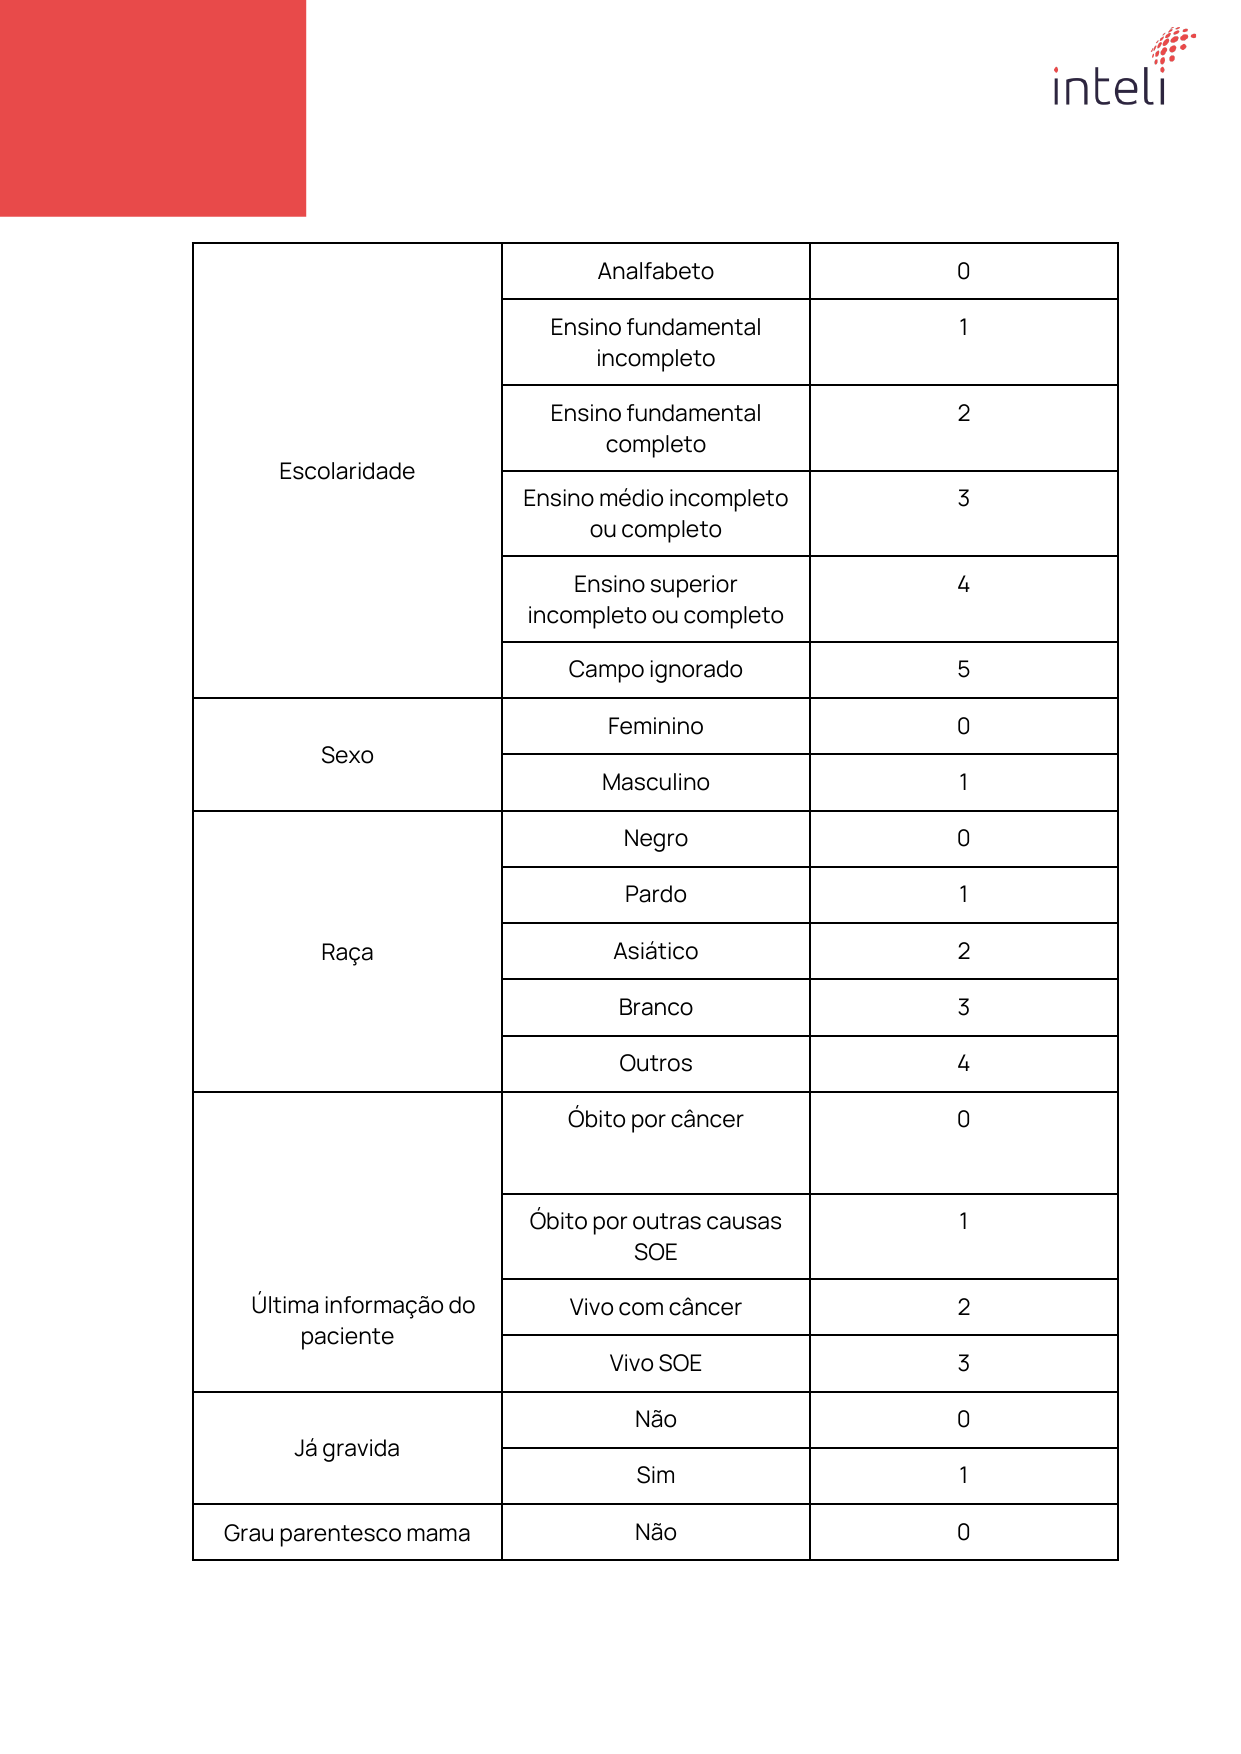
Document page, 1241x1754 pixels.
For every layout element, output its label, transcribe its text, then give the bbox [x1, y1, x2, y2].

table_cell Sexo [194, 699, 501, 809]
table_cell Feminino [503, 699, 809, 753]
table_cell 2 [811, 1280, 1117, 1334]
table_cell Asiático [503, 924, 809, 978]
table_cell 1 [811, 868, 1117, 922]
table_cell Não [503, 1505, 809, 1559]
table_cell Óbito por câncer [503, 1093, 809, 1192]
table_cell Escolaridade [194, 244, 501, 697]
table_cell Óbito por outras causas SOE [503, 1195, 809, 1278]
table_cell Raça [194, 812, 501, 1091]
table_cell Analfabeto [503, 244, 809, 298]
table_cell Grau parentesco mama primeiro [194, 1505, 501, 1559]
table_cell 0 [811, 244, 1117, 298]
table_cell 1 [811, 755, 1117, 809]
table_cell 0 [811, 1093, 1117, 1192]
table_cell Ensino fundamental completo [503, 386, 809, 469]
table_cell Pardo [503, 868, 809, 922]
table_cell 3 [811, 980, 1117, 1034]
table_cell 2 [811, 386, 1117, 469]
table_cell 2 [811, 924, 1117, 978]
table_cell Negro [503, 812, 809, 866]
table_cell 0 [811, 1505, 1117, 1559]
table_cell 1 [811, 1195, 1117, 1278]
table_cell Campo ignorado [503, 643, 809, 697]
picture [1054, 27, 1197, 105]
table_cell 1 [811, 300, 1117, 384]
table_cell 3 [811, 1336, 1117, 1391]
table_cell 1 [811, 1449, 1117, 1503]
table_cell Ensino superior incompleto ou completo [503, 557, 809, 641]
table_cell 5 [811, 643, 1117, 697]
table_cell Vivo com câncer [503, 1280, 809, 1334]
table_cell 0 [811, 812, 1117, 866]
table_cell 0 [811, 1393, 1117, 1447]
table_cell Já gravida [194, 1393, 501, 1503]
table_cell Última informação do paciente [194, 1093, 501, 1391]
table_cell Não [503, 1393, 809, 1447]
table_cell Sim [503, 1449, 809, 1503]
table_cell 4 [811, 557, 1117, 641]
table_cell 3 [811, 472, 1117, 555]
table_cell Vivo SOE [503, 1336, 809, 1391]
table_cell 4 [811, 1037, 1117, 1091]
table_cell Ensino médio incompleto ou completo [503, 472, 809, 555]
table_cell Masculino [503, 755, 809, 809]
table_cell Outros [503, 1037, 809, 1091]
picture [0, 0, 307, 217]
table_cell Ensino fundamental incompleto [503, 300, 809, 384]
table_cell Branco [503, 980, 809, 1034]
table_cell 0 [811, 699, 1117, 753]
